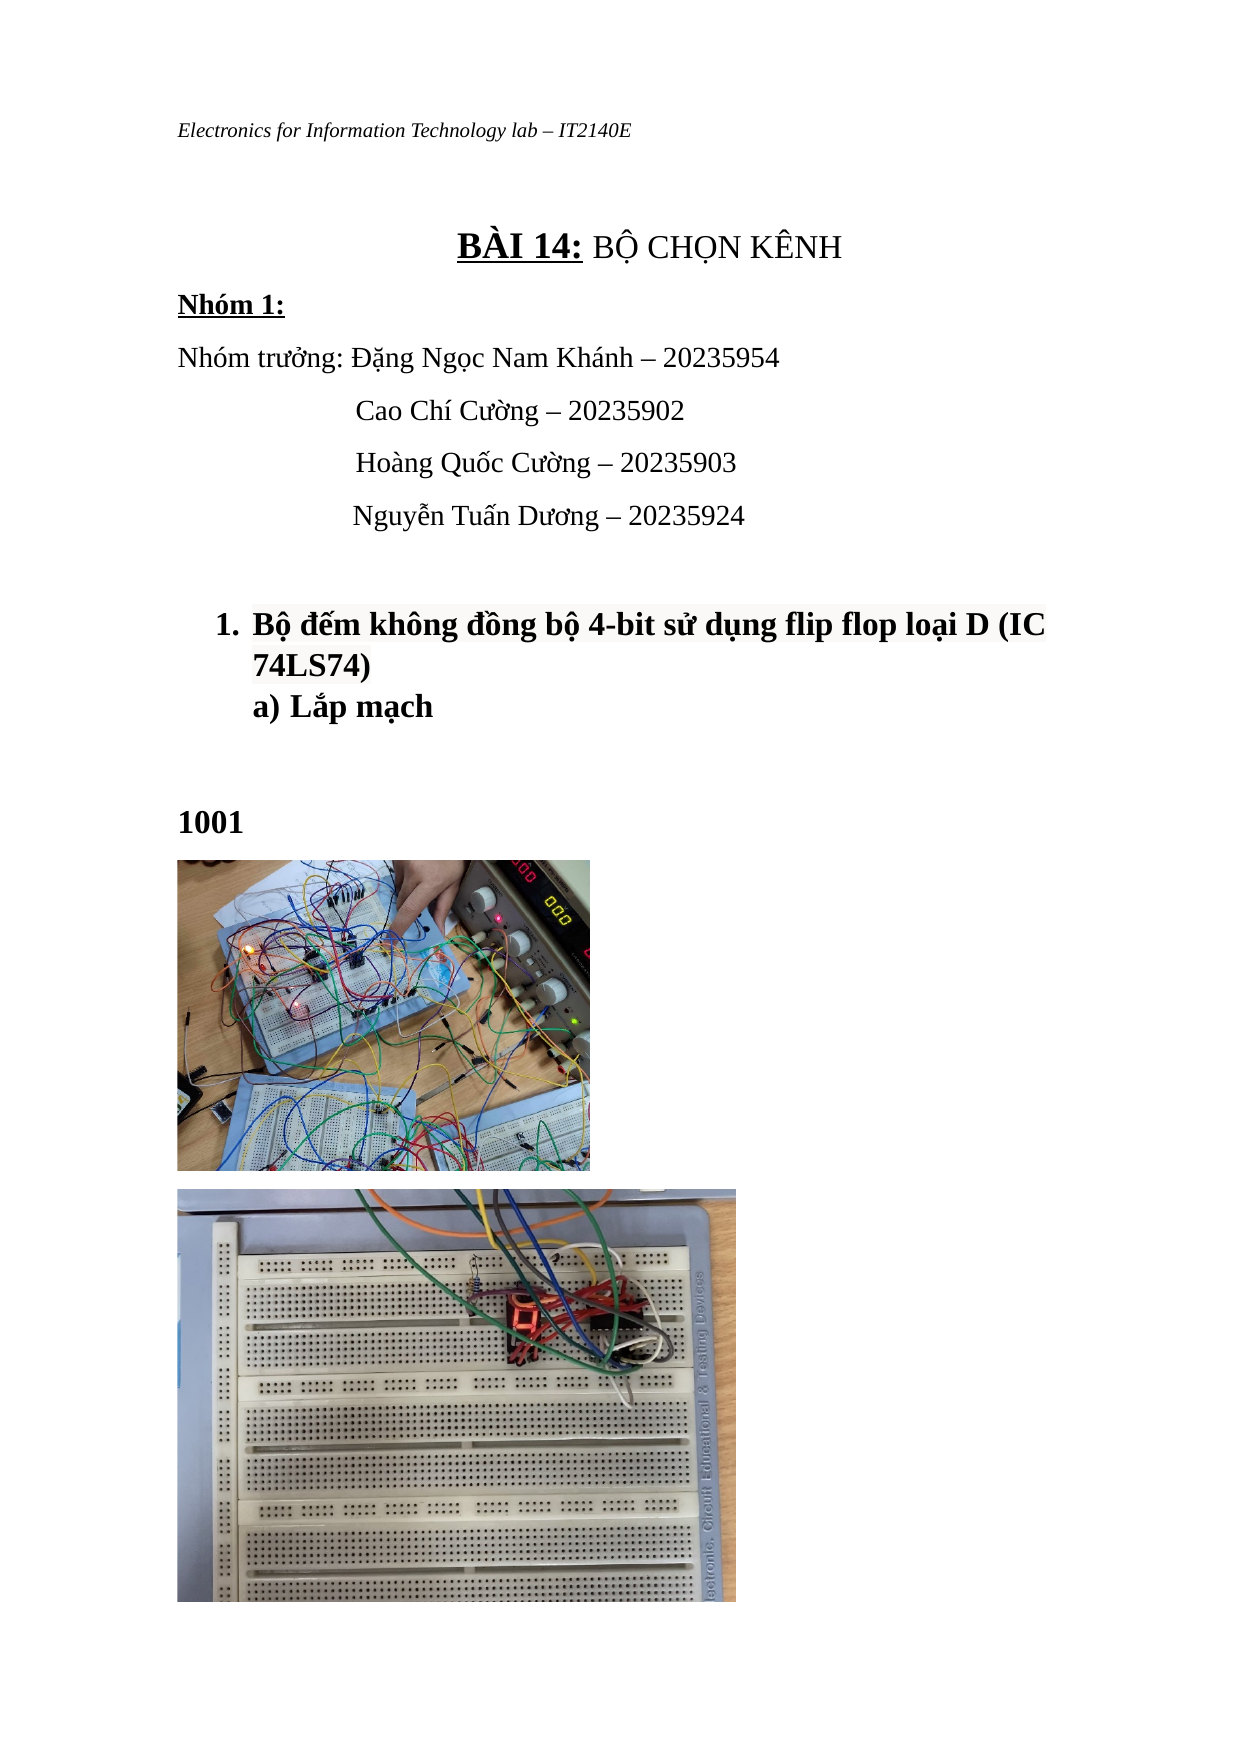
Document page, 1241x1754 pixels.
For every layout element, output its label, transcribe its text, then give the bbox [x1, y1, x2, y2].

text Electronics for Information Technology lab – IT2140E [177, 118, 1122, 142]
text Cao Chí Cường – 20235902 [205, 393, 1122, 426]
text Hoàng Quốc Cường – 20235903 [205, 446, 1122, 479]
list Bộ đếm không đồng bộ 4-bit sử dụng flip flop loại D (IC 74LS74) [215, 604, 1122, 684]
picture [177, 860, 590, 1171]
text Nhóm trưởng: Đặng Ngọc Nam Khánh – 20235954 [177, 340, 1122, 373]
picture [177, 1189, 736, 1602]
text 1001 [177, 803, 1122, 841]
text BÀI 14: BỘ CHỌN KÊNH [177, 224, 1122, 267]
text Nguyễn Tuấn Dương – 20235924 [177, 498, 1122, 532]
text Nhóm 1: [177, 287, 1122, 321]
list Lắp mạch [252, 687, 1122, 725]
